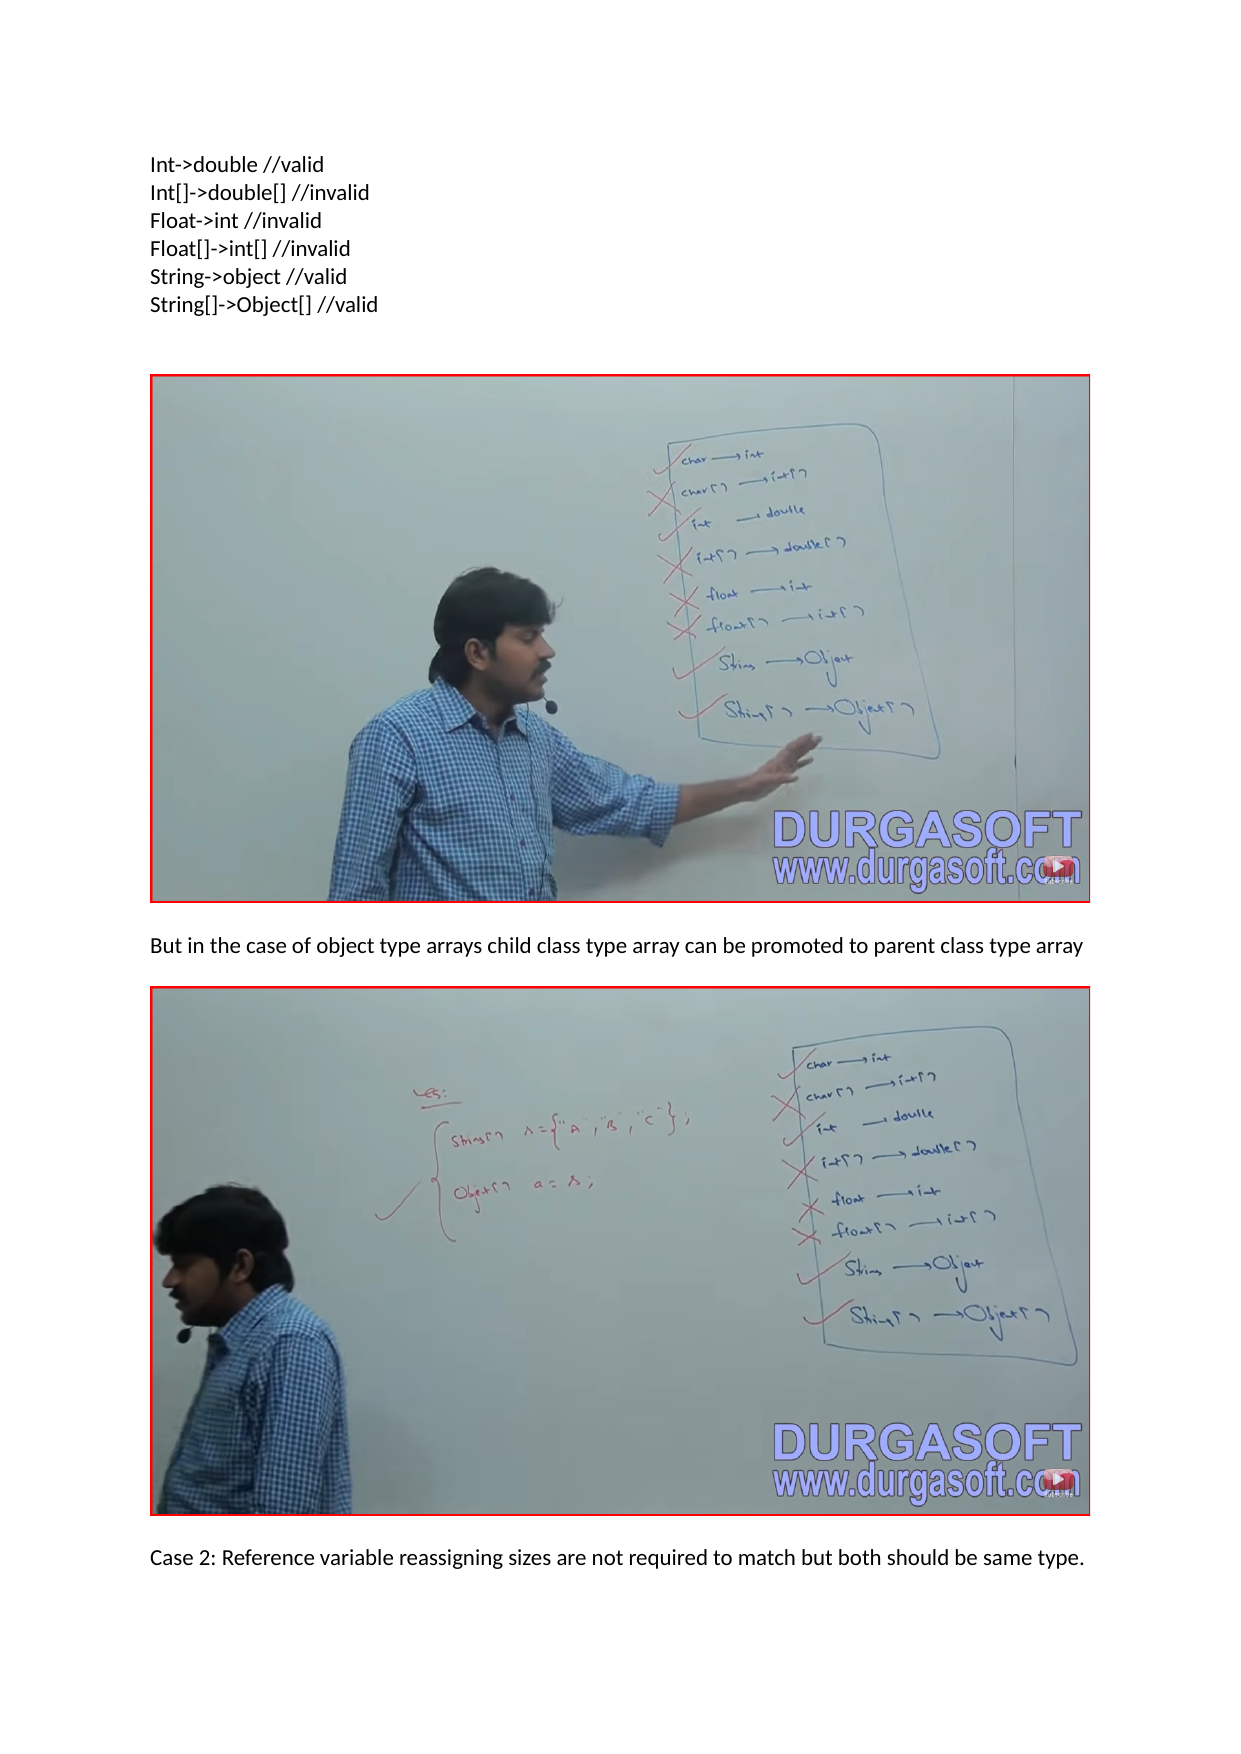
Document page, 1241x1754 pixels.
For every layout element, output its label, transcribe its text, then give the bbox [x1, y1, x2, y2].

text String->object //valid [150, 262, 1090, 290]
text Float->int //invalid [150, 206, 1090, 234]
text Float[]->int[] //invalid [150, 234, 1090, 262]
text Int->double //valid [150, 150, 1090, 178]
picture [150, 374, 1091, 903]
text Int[]->double[] //invalid [150, 178, 1090, 206]
text But in the case of object type arrays child class type array can be promoted to parent class type array [150, 931, 1090, 959]
picture [150, 986, 1091, 1516]
text String[]->Object[] //valid [150, 290, 1090, 318]
text Case 2: Reference variable reassigning sizes are not required to match but both should be same type. [150, 1543, 1090, 1571]
